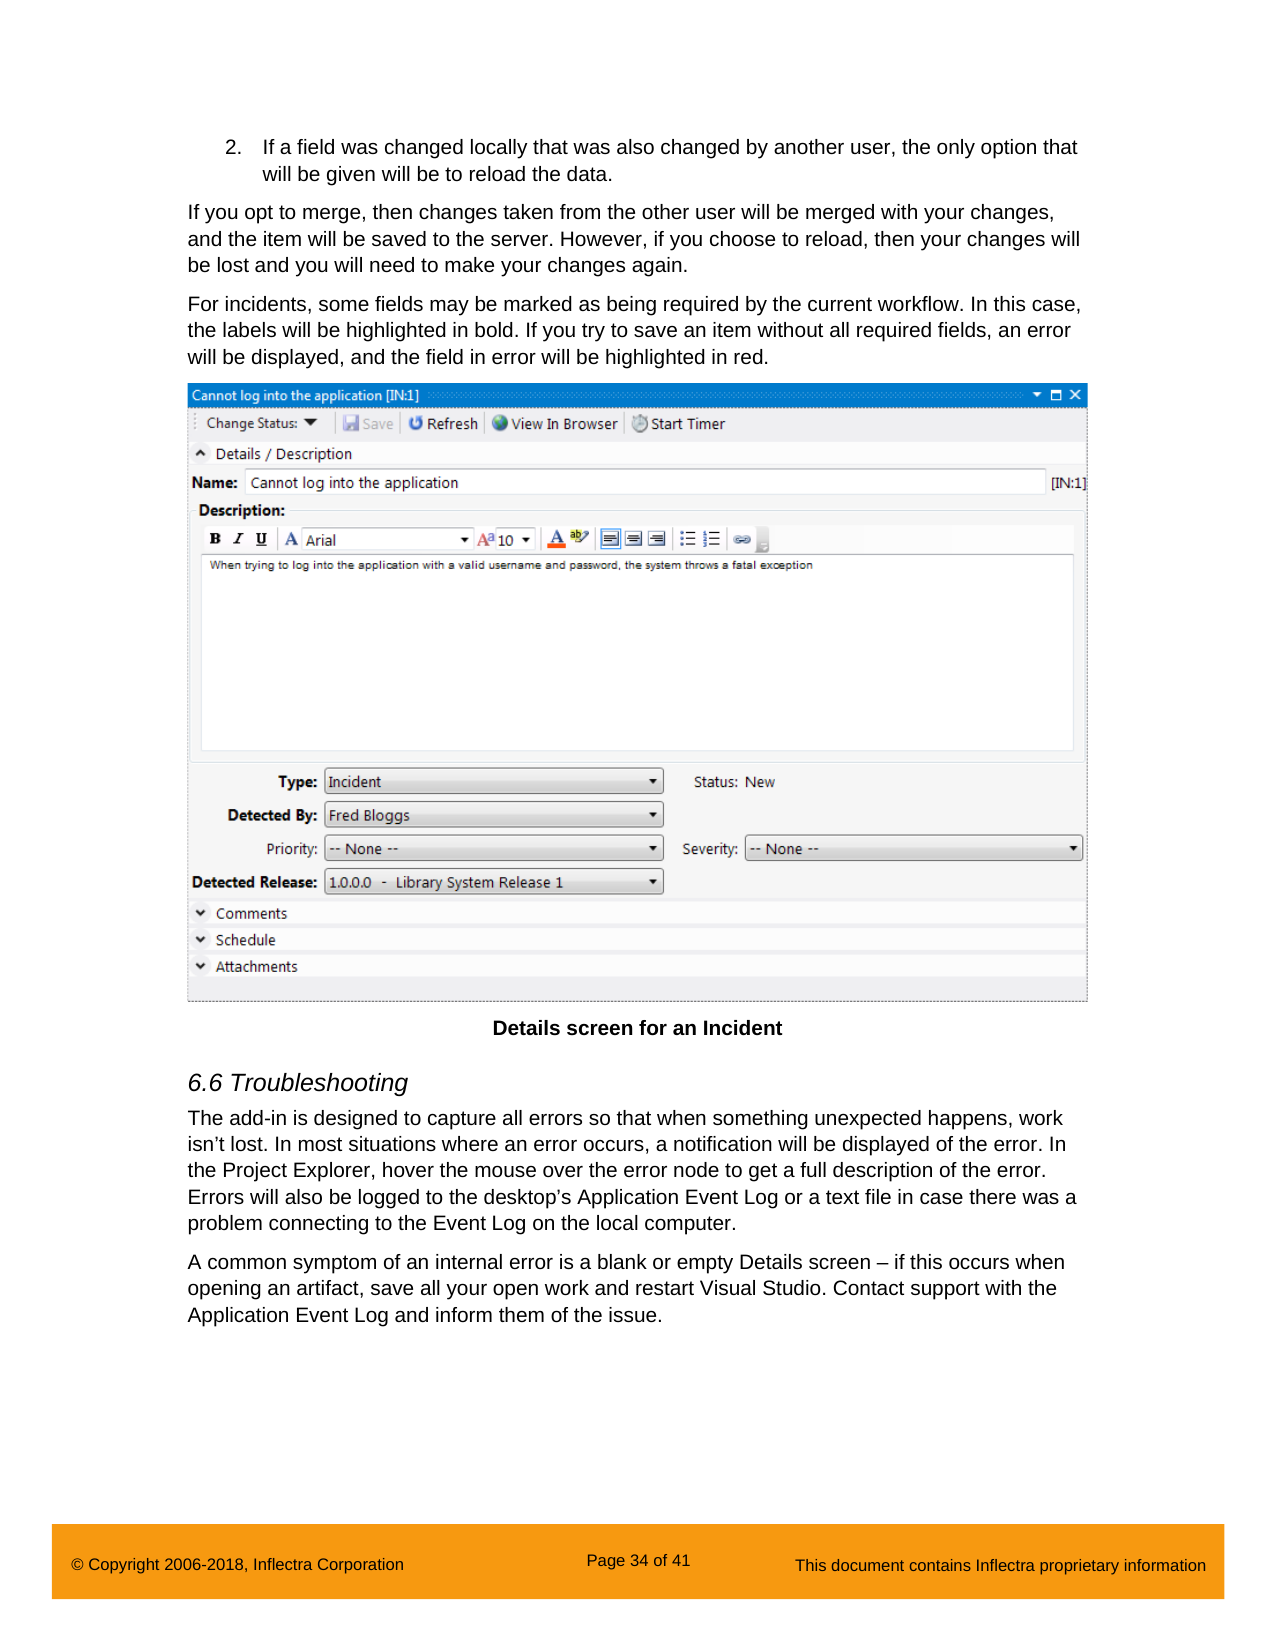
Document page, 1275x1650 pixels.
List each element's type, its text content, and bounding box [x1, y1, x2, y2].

text Details screen for an Incident [187, 1016, 1087, 1040]
text The add-in is designed to capture all errors so that when something unexpected happens, work isn’t lost. In most situations where an error occurs, a notification will be displayed of the error. In the Project Explorer, hover the mouse over the error node to get a full description of the error. Errors will also be logged to the desktop’s Application Event Log or a text file in case there was a problem connecting to the Event Log on the local computer. [187, 1105, 1087, 1235]
picture [187, 383, 1088, 1002]
text For incidents, some fields may be marked as being required by the current workflow. In this case, the labels will be highlighted in bold. If you try to save an item without all required fields, an error will be displayed, and the field in error will be highlighted in red. [187, 292, 1087, 368]
subtitle 6.6 Troubleshooting [187, 1068, 1087, 1096]
text A common symptom of an internal error is a blank or empty Details screen – if this occurs when opening an artifact, save all your open work and restart Visual Studio. Contact support with the Application Event Log and inform them of the issue. [187, 1250, 1087, 1326]
list If a field was changed locally that was also changed by another user, the only option that will be given will be to reload the data. [225, 135, 1087, 185]
text If you opt to merge, then changes taken from the other user will be merged with your changes, and the item will be saved to the server. However, if you choose to reload, then your changes will be lost and you will need to make your changes again. [187, 200, 1087, 277]
